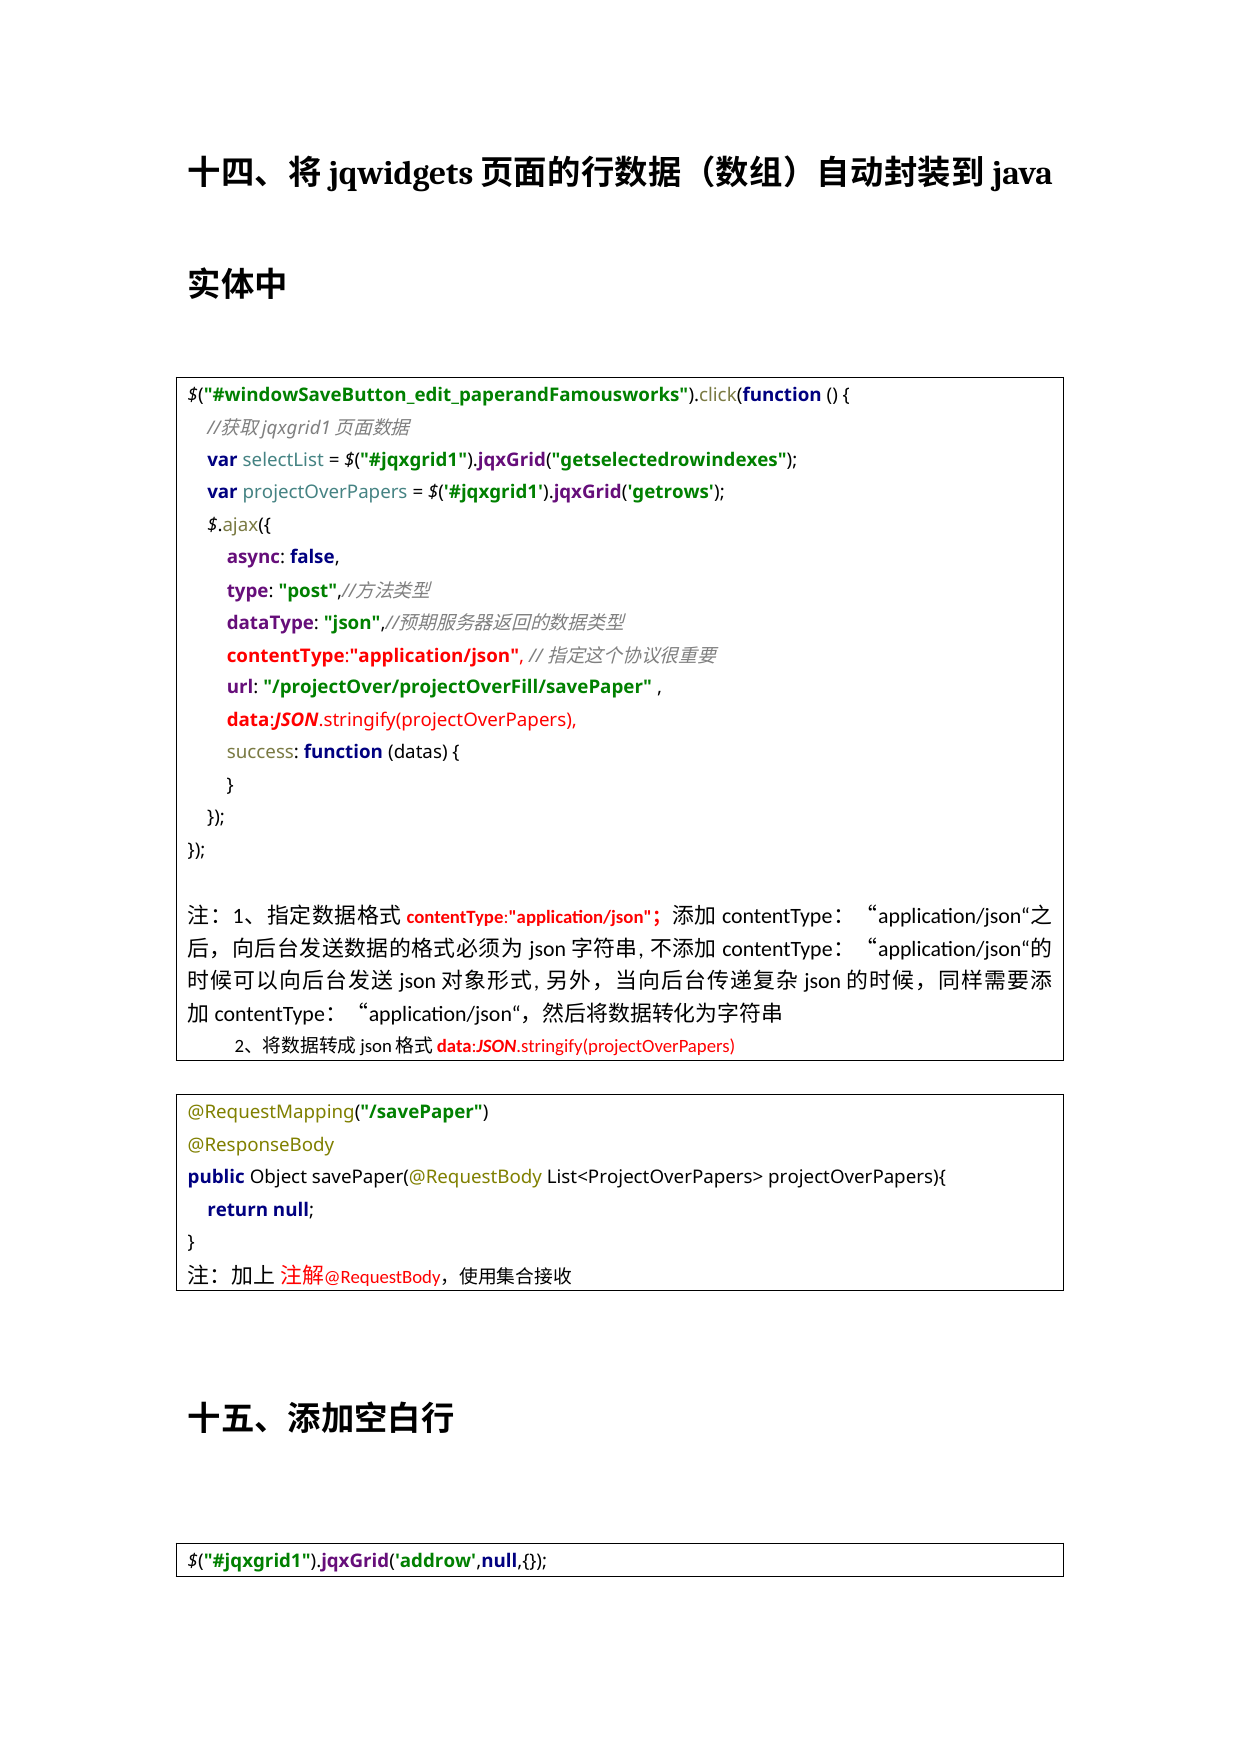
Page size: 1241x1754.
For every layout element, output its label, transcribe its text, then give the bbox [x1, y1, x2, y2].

subtitle 十四、将jqwidgets页面的行数据（数组）自动封装到java实体中 [187, 137, 1053, 314]
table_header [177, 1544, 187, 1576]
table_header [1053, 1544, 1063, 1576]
table_header @RequestMapping("/savePaper") @ResponseBody public Object savePaper(@RequestBody List<ProjectOverPapers> projectOverPapers){ return null; } 注：加上 注解@RequestBody，使用集合接收 [177, 1095, 1063, 1290]
table_header $("#windowSaveButton_edit_paperandFamousworks").click(function () { //获取jqxgrid1页面数据 var selectList = $("#jqxgrid1").jqxGrid("getselectedrowindexes"); var projectOverPapers = $('#jqxgrid1').jqxGrid('getrows'); $.ajax({ async: false, type: "post",//方法类型 dataType: "json",//预期服务器返回的数据类型 contentType:"application/json", // 指定这个协议很重要 url: "/projectOver/projectOverFill/savePaper" , data:JSON.stringify(projectOverPapers), success: function (datas) { } }); }); 注：1、指定数据格式contentType:"application/json"；添加 contentType：“application/json“之后，向后台发送数据的格式必须为json字符串, 不添加 contentType：“application/json“的时候可以向后台发送json对象形式, 另外，当向后台传递复杂json的时候，同样需要添加 contentType：“application/json“，然后将数据转化为字符串 2、将数据转成json格式data:JSON.stringify(projectOverPapers) [177, 378, 1063, 1060]
subtitle 十五、添加空白行 [187, 1383, 1053, 1448]
